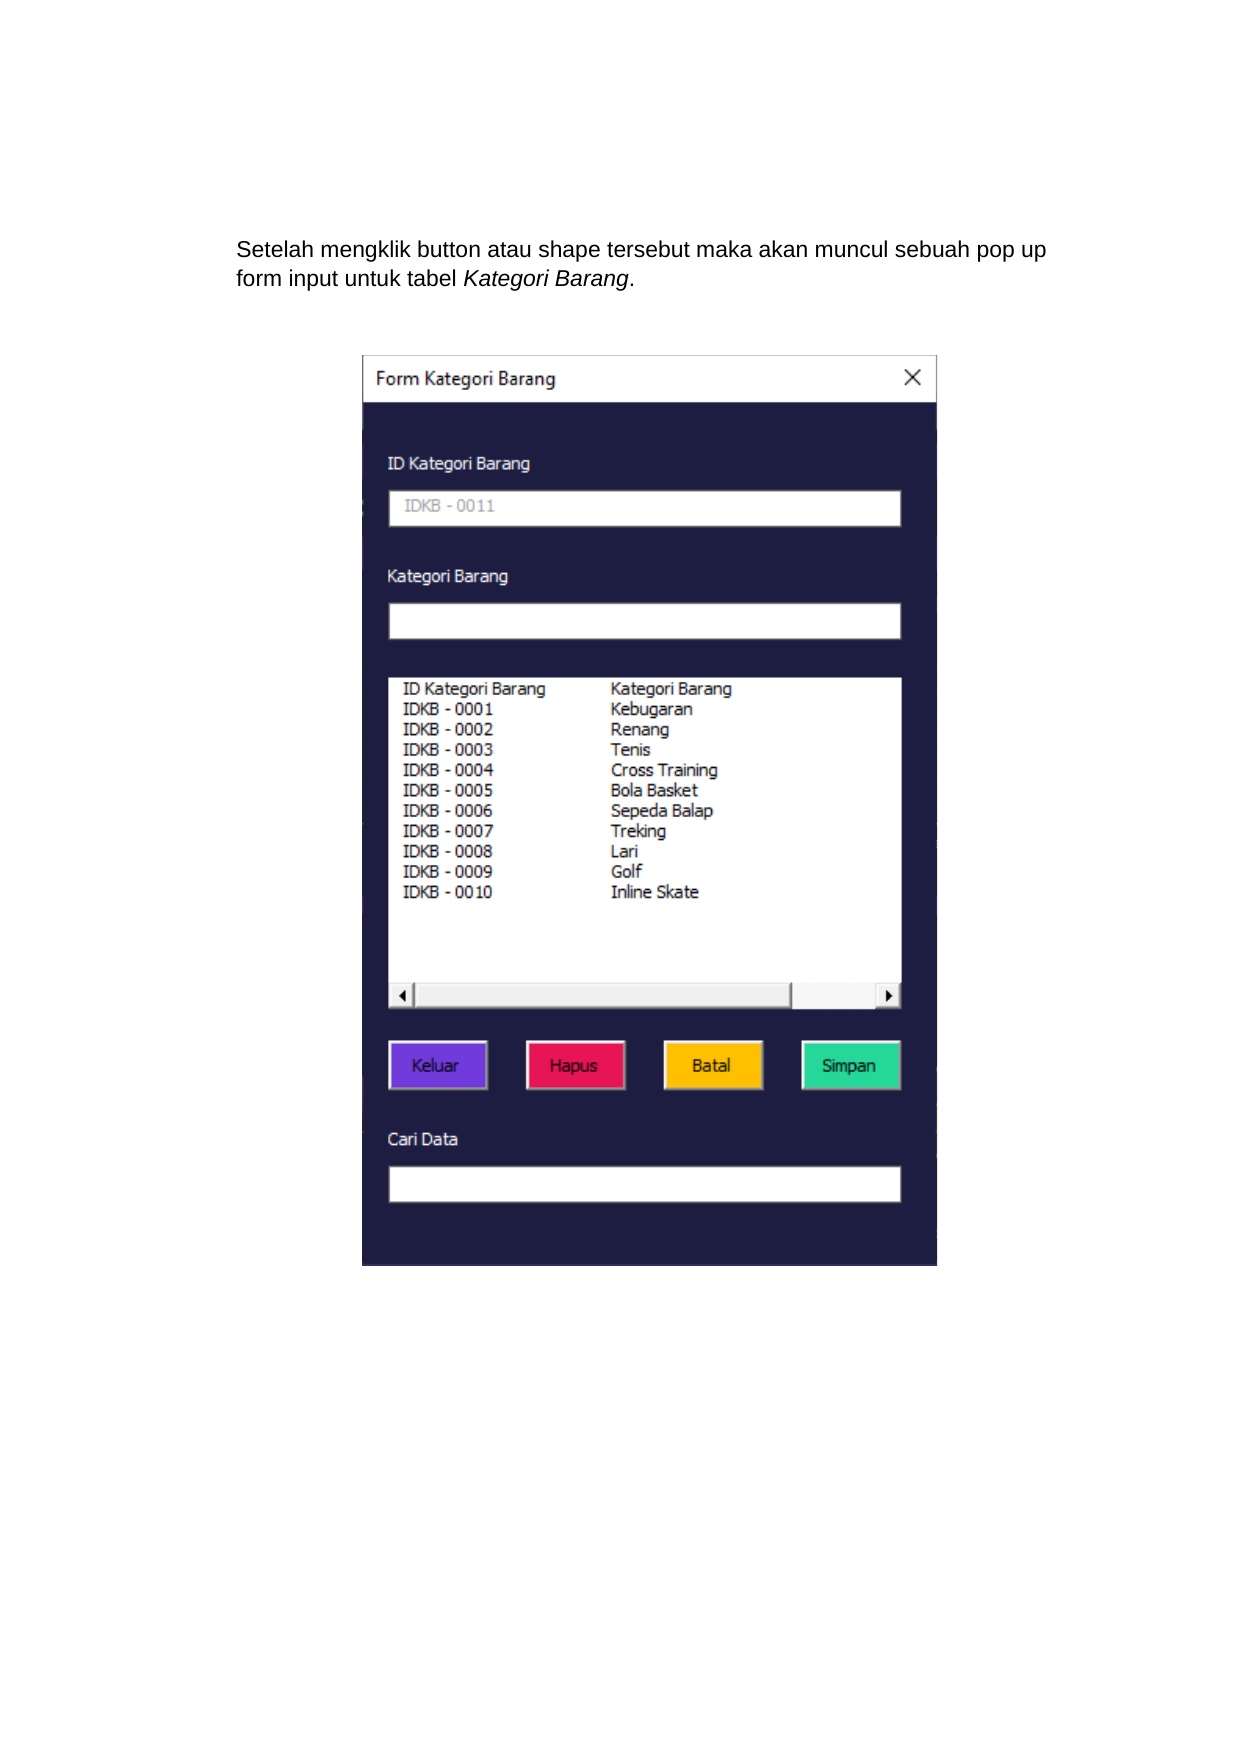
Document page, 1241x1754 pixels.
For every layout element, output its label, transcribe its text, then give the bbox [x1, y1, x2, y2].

text Setelah mengklik button atau shape tersebut maka akan muncul sebuah pop up form input untuk tabel Kategori Barang. [236, 236, 1063, 291]
picture [362, 355, 938, 1266]
